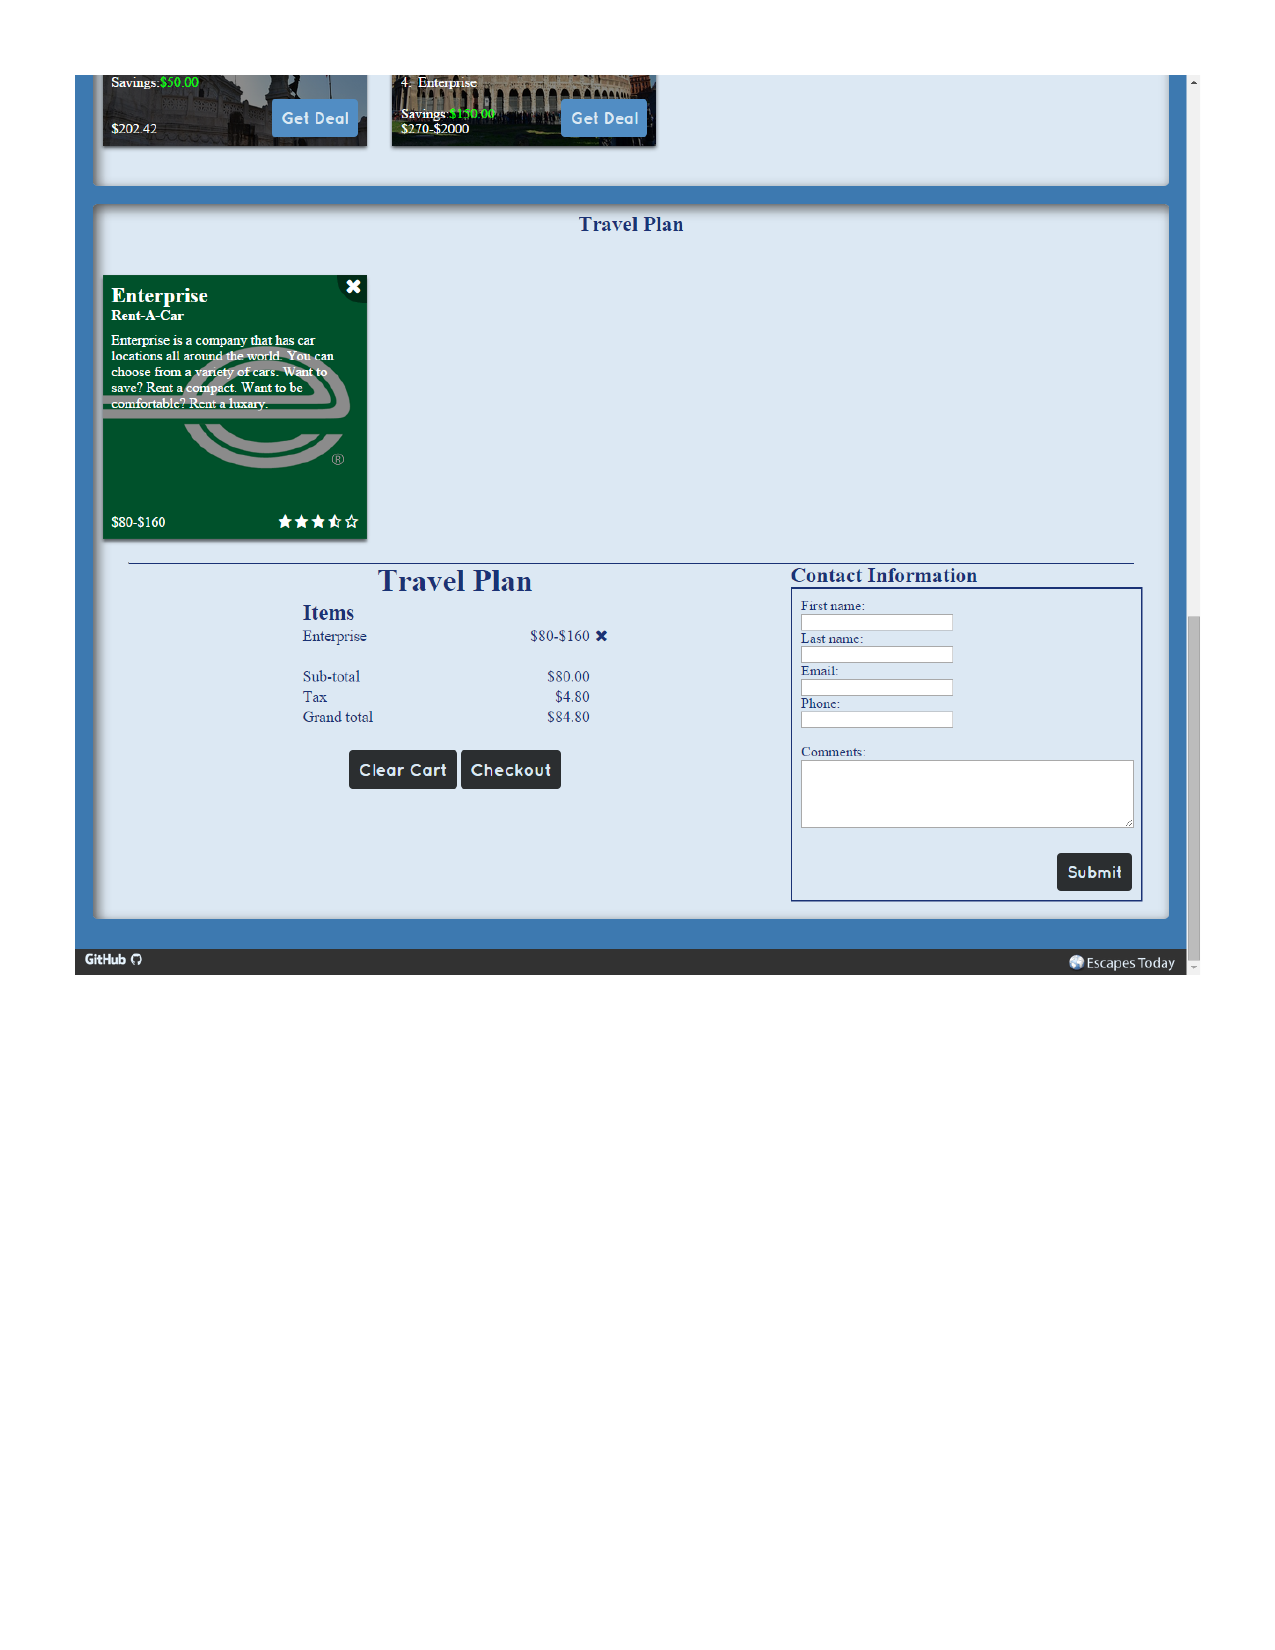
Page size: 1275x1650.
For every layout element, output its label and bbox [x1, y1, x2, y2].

picture [75, 75, 1200, 975]
